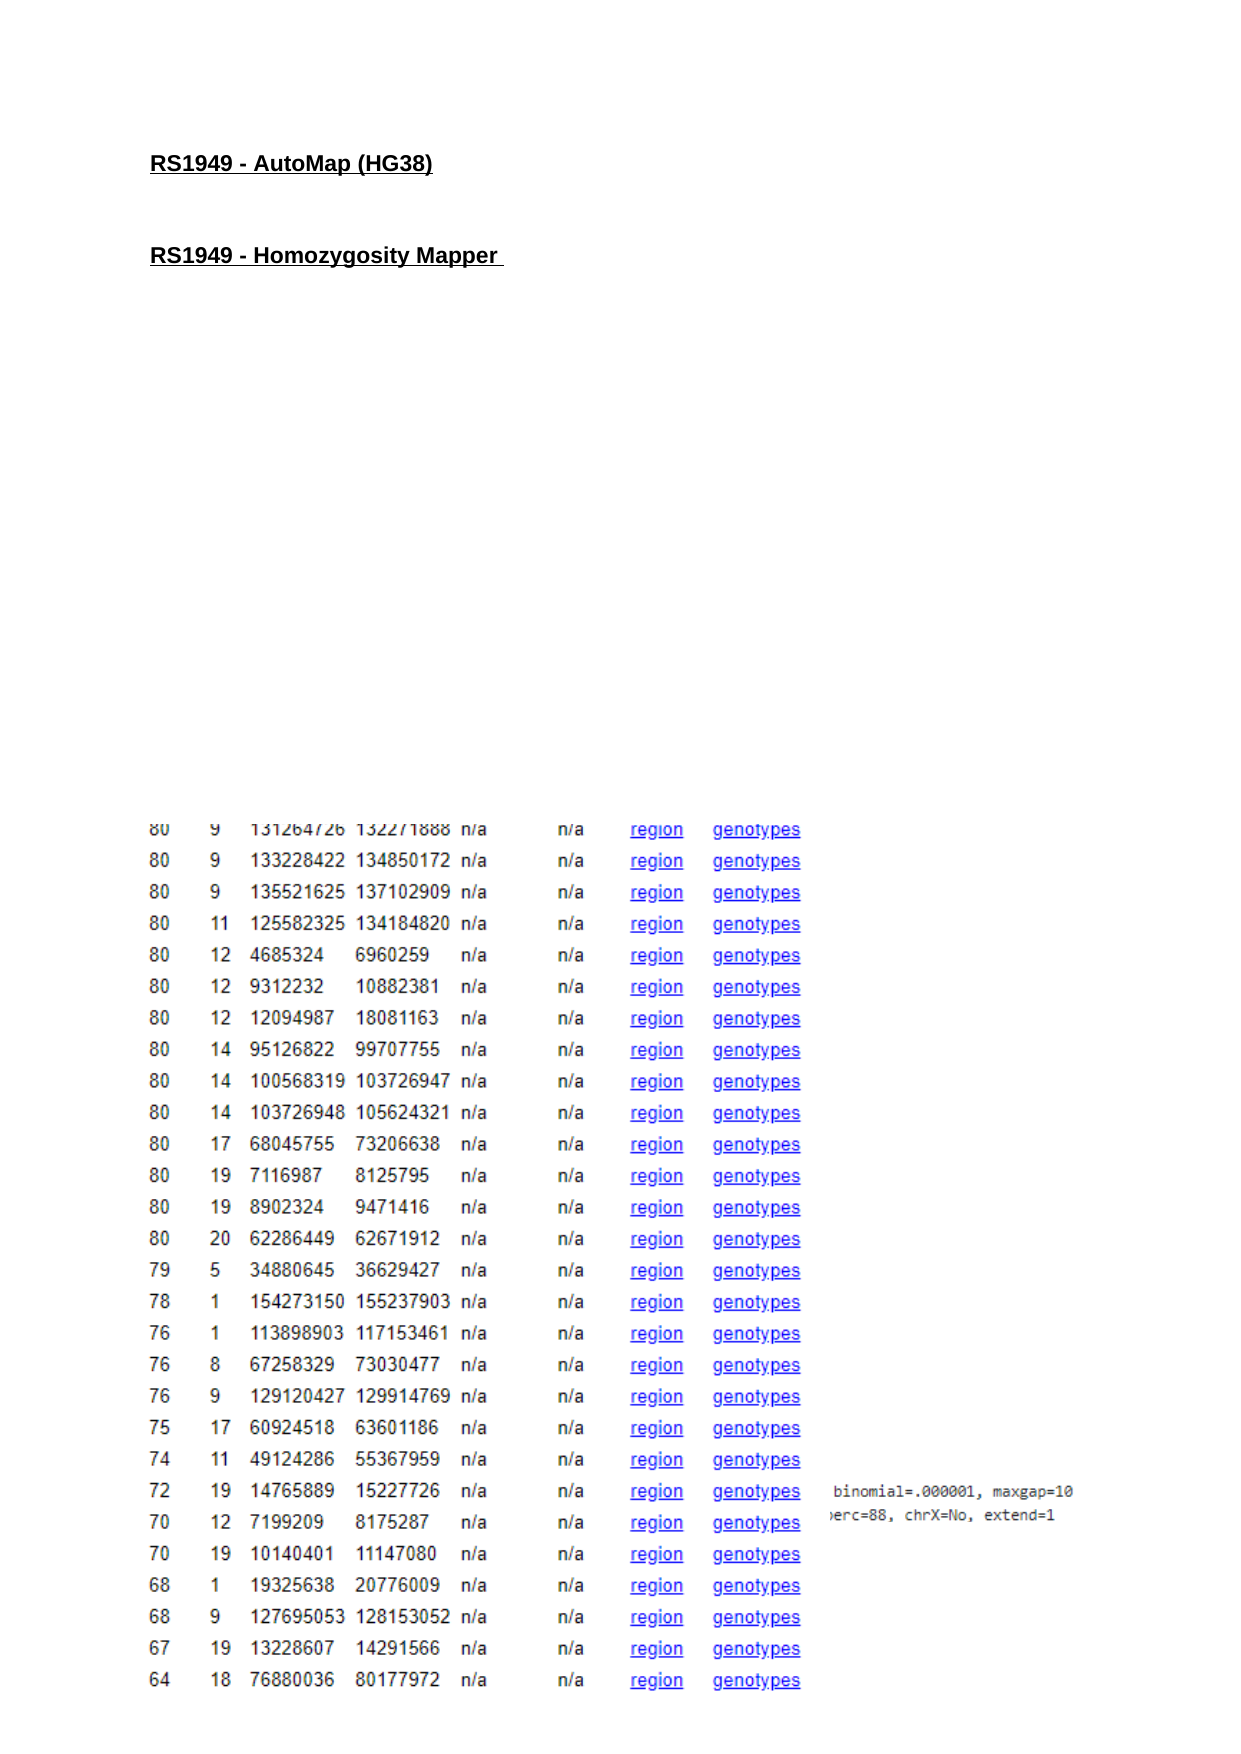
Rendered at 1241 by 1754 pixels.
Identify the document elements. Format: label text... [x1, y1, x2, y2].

text RS1949 - Homozygosity Mapper [150, 242, 1090, 268]
text RS1949 - AutoMap (HG38) [150, 150, 1090, 176]
picture [141, 825, 1083, 1694]
